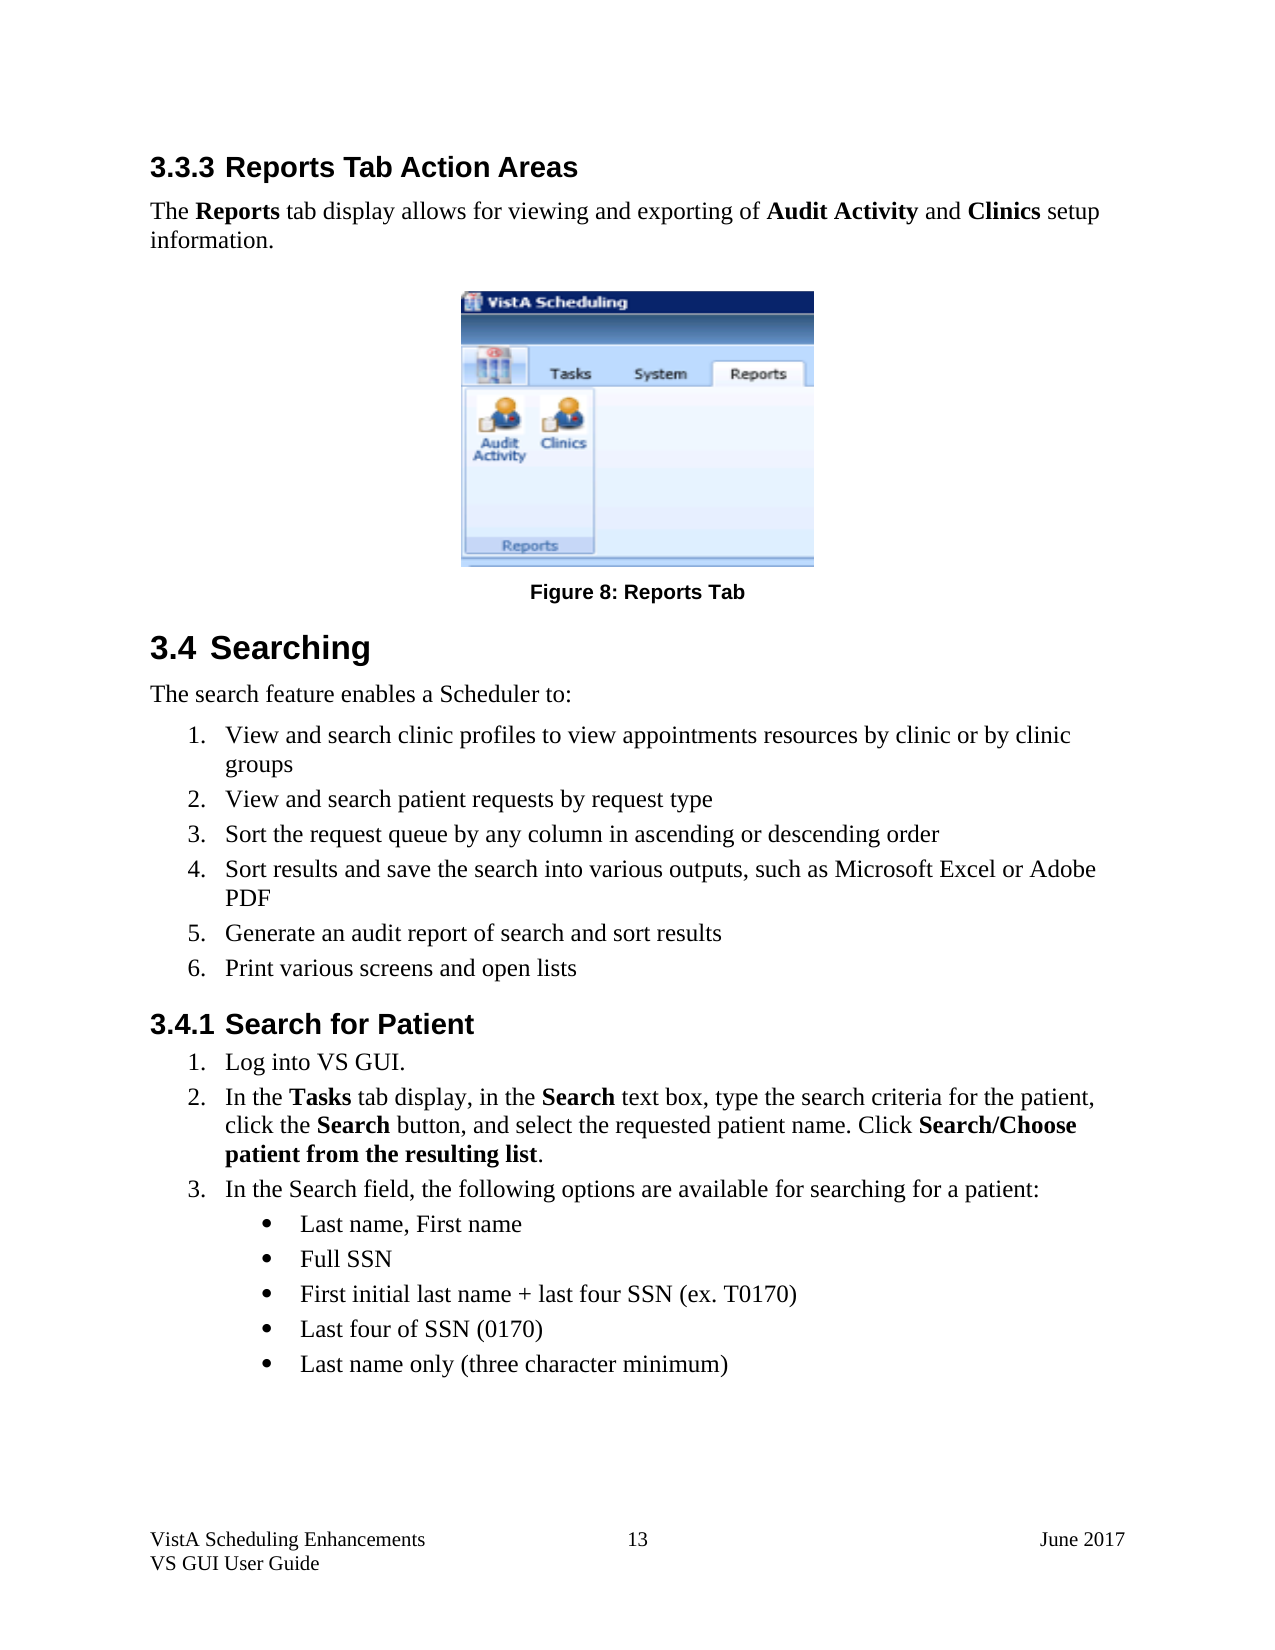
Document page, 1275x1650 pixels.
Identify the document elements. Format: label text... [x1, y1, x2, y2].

list Sort results and save the search into various outputs, such as Microsoft Excel or Adobe PDF [187, 854, 1125, 912]
list Sort the request queue by any column in ascending or descending order [187, 819, 1125, 848]
list View and search clinic profiles to view appointments resources by clinic or by clinic groups [187, 721, 1125, 778]
list View and search patient requests by request type [187, 784, 1125, 813]
list Last name only (three character minimum) [262, 1349, 1125, 1378]
list Print various screens and open lists [187, 953, 1125, 982]
text Figure 8: Reports Tab [150, 579, 1125, 603]
subtitle Searching [150, 628, 1125, 667]
list Full SSN [262, 1244, 1125, 1273]
list Generate an audit report of search and sort results [187, 918, 1125, 947]
list In the Tasks tab display, in the Search text box, type the search criteria for the patient, click the Search button, and select the requested patient name. Click Search/Choose patient from the resulting list. [187, 1082, 1125, 1168]
list In the Search field, the following options are available for searching for a patient: [187, 1174, 1125, 1203]
list Last name, First name [262, 1209, 1125, 1238]
list Last four of SSN (0170) [262, 1314, 1125, 1343]
text The Reports tab display allows for viewing and exporting of Audit Activity and Clinics setup information. [150, 196, 1125, 253]
subtitle Search for Patient [150, 1007, 1125, 1040]
text The search feature enables a Scheduler to: [150, 679, 1125, 708]
list Log into VS GUI. [187, 1047, 1125, 1075]
picture [461, 291, 814, 567]
subtitle Reports Tab Action Areas [150, 150, 1125, 183]
list First initial last name + last four SSN (ex. T0170) [262, 1279, 1125, 1308]
